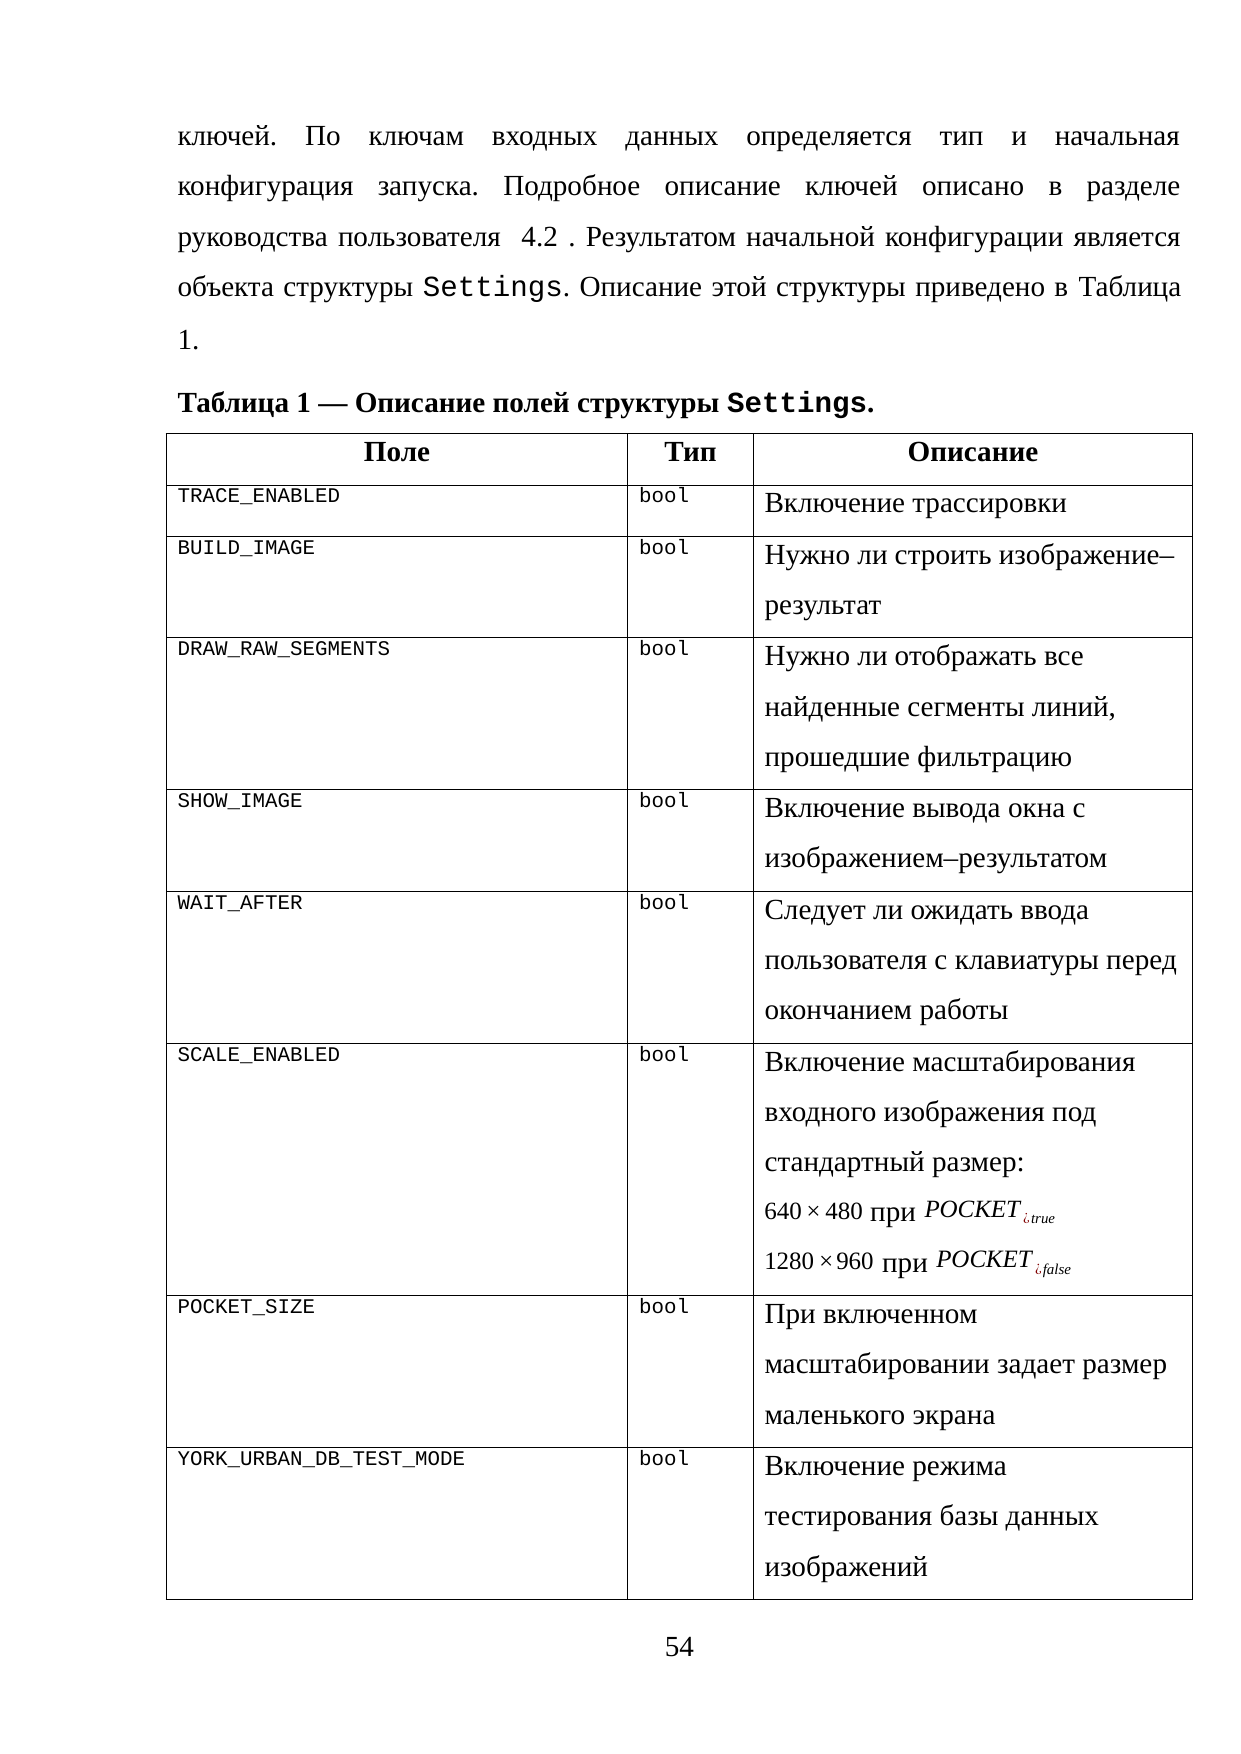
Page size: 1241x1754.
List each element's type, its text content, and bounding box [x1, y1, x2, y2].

table_cell bool [628, 1044, 753, 1295]
table_cell bool [628, 1296, 753, 1447]
table_cell Следует ли ожидать ввода пользователя с клавиатуры перед окончанием работы [754, 892, 1192, 1043]
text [177, 118, 1181, 355]
table_header Тип [628, 434, 753, 484]
table_cell bool [628, 790, 753, 891]
table_cell WAIT_AFTER [167, 892, 627, 1043]
table_cell Включение масштабирования входного изображения под стандартный размер: при при [754, 1044, 1192, 1295]
table_cell SHOW_IMAGE [167, 790, 627, 891]
text Таблица — Описание полей структуры Settings. [177, 385, 1181, 421]
table_cell POCKET_SIZE [167, 1296, 627, 1447]
table_header Описание [754, 434, 1192, 484]
table_cell Нужно ли отображать все найденные сегменты линий, прошедшие фильтрацию [754, 638, 1192, 789]
table_cell SCALE_ENABLED [167, 1044, 627, 1295]
table_cell bool [628, 486, 753, 536]
table_cell Включение вывода окна с изображением–результатом [754, 790, 1192, 891]
table_cell bool [628, 1448, 753, 1599]
table_cell Включение режима тестирования базы данных изображений [754, 1448, 1192, 1599]
table_cell TRACE_ENABLED [167, 486, 627, 536]
table_cell DRAW_RAW_SEGMENTS [167, 638, 627, 789]
table_header Поле [167, 434, 627, 484]
table_cell Нужно ли строить изображение–результат [754, 537, 1192, 637]
table_cell bool [628, 638, 753, 789]
table_cell bool [628, 892, 753, 1043]
table_cell Включение трассировки [754, 486, 1192, 536]
table_cell bool [628, 537, 753, 637]
table_cell YORK_URBAN_DB_TEST_MODE [167, 1448, 627, 1599]
table_cell BUILD_IMAGE [167, 537, 627, 637]
table_cell При включенном масштабировании задает размер маленького экрана [754, 1296, 1192, 1447]
